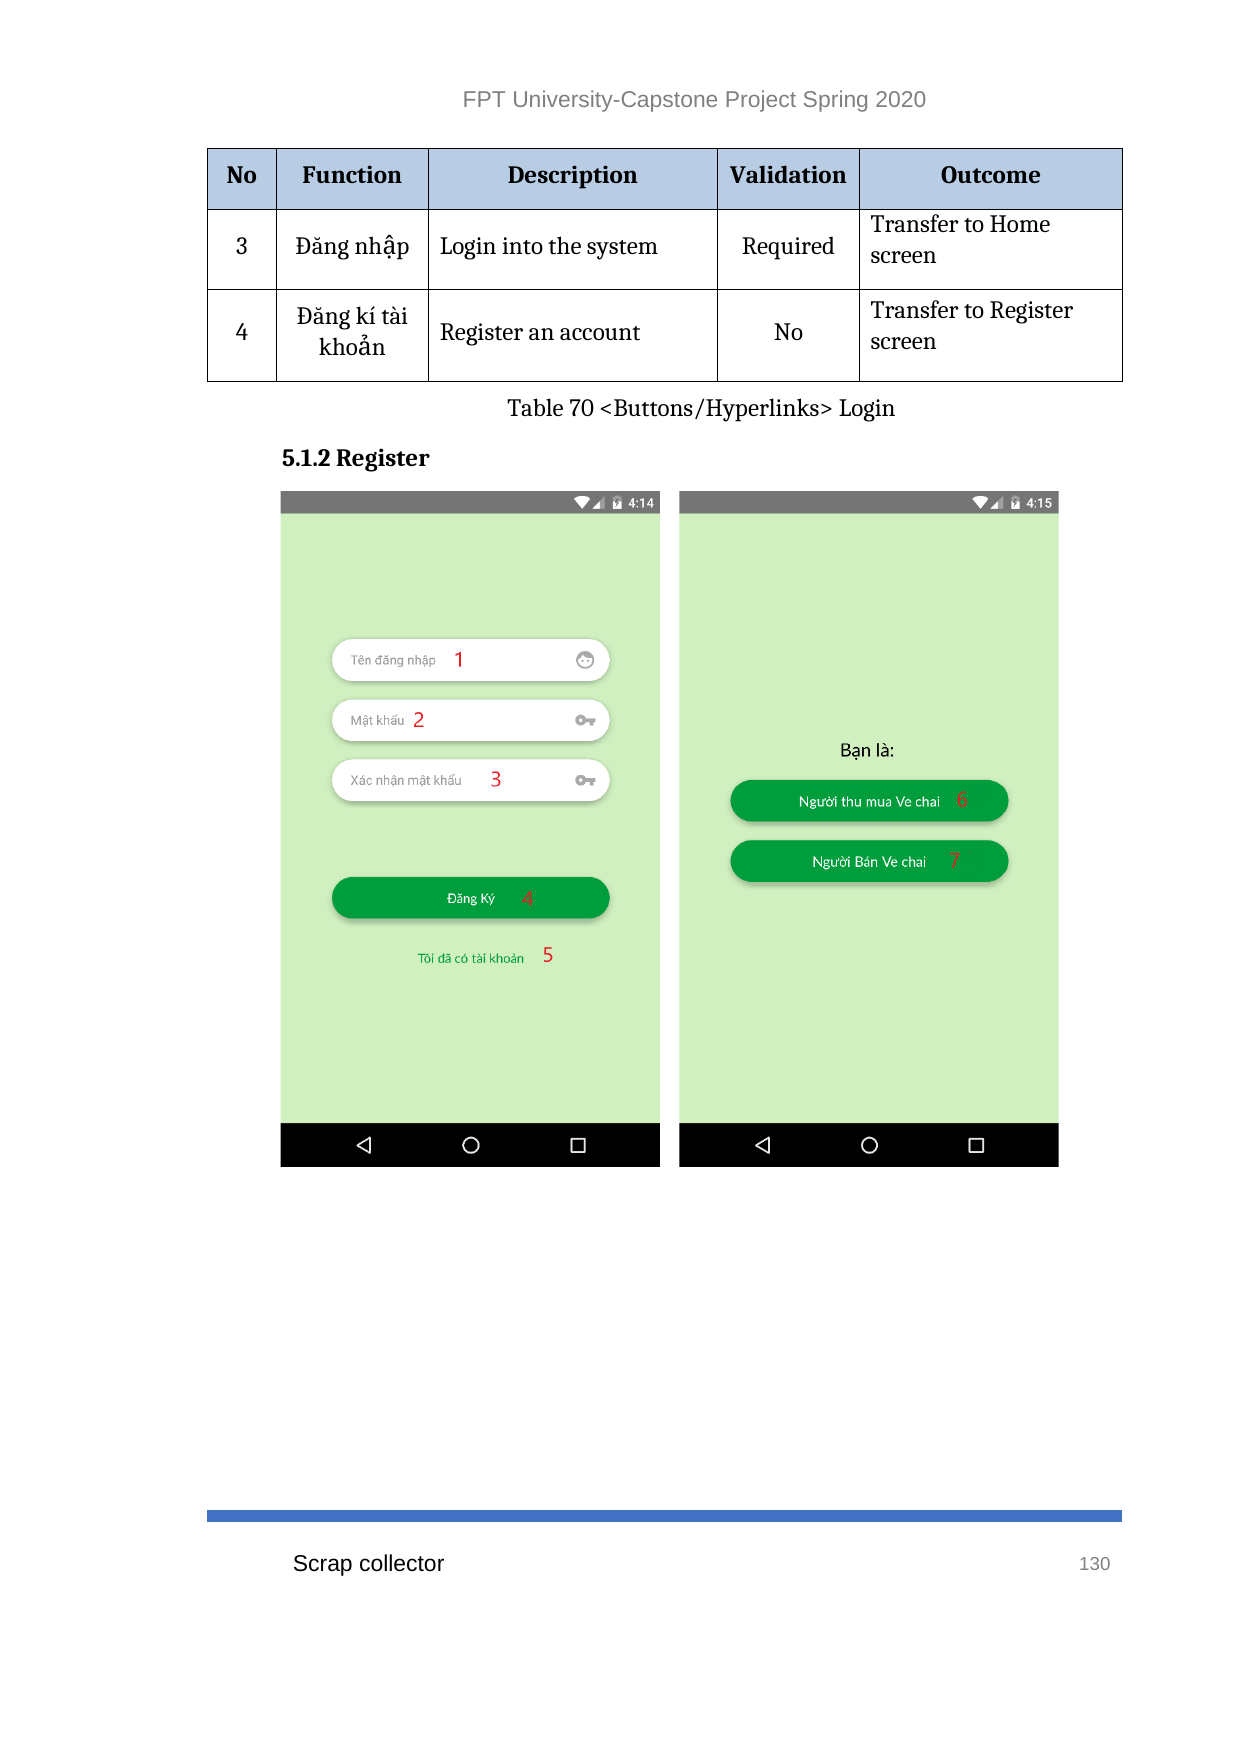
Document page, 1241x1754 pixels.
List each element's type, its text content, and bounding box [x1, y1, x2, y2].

table_header No [208, 149, 276, 209]
picture [280, 491, 660, 1167]
picture [679, 491, 1059, 1167]
table_cell No [718, 290, 859, 381]
table_cell 4 [208, 290, 276, 381]
table_cell Transfer to Register screen [860, 290, 1122, 381]
table_cell Required [718, 210, 859, 288]
subtitle 5.1.2 Register [282, 444, 1122, 472]
table_cell Login into the system [429, 210, 717, 288]
table_cell Register an account [429, 290, 717, 381]
table_cell 3 [208, 210, 276, 288]
table_header Validation [718, 149, 859, 209]
table_cell Transfer to Home screen [860, 210, 1122, 288]
table_cell Đăng nhập [277, 210, 428, 288]
text Table 70 <Buttons/Hyperlinks> Login [207, 394, 1122, 423]
table_header Outcome [860, 149, 1122, 209]
table_header Description [429, 149, 717, 209]
table_cell Đăng kí tài khoản [277, 290, 428, 381]
table_header Function [277, 149, 428, 209]
